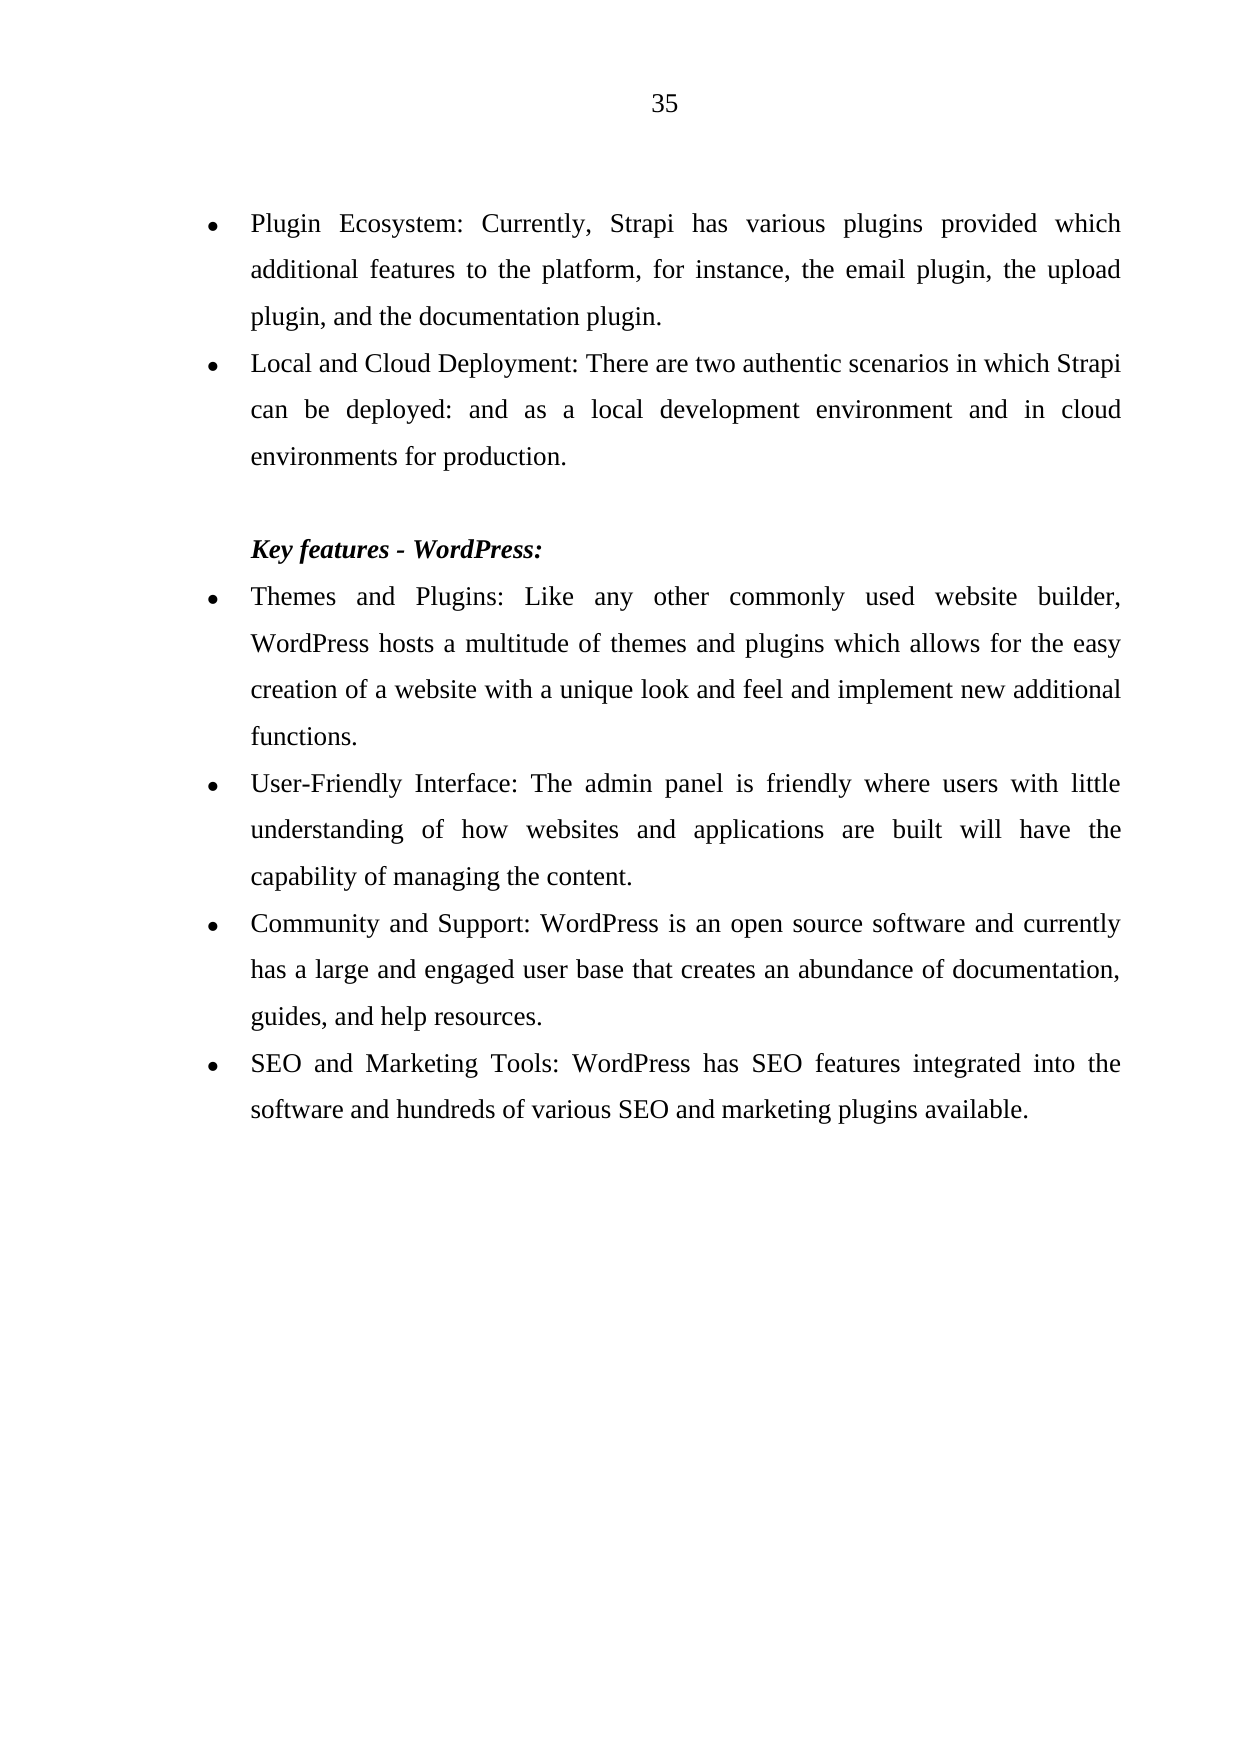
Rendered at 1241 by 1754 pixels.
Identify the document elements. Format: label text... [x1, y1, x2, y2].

list User-Friendly Interface: The admin panel is friendly where users with little understanding of how websites and applications are built will have the capability of managing the content. [207, 767, 1122, 891]
list Community and Support: WordPress is an open source software and currently has a large and engaged user base that creates an abundance of documentation, guides, and help resources. [207, 907, 1122, 1031]
list Themes and Plugins: Like any other commonly used website builder, WordPress hosts a multitude of themes and plugins which allows for the easy creation of a website with a unique look and feel and implement new additional functions. [207, 580, 1122, 751]
list Plugin Ecosystem: Currently, Strapi has various plugins provided which additional features to the platform, for instance, the email plugin, the upload plugin, and the documentation plugin. [207, 207, 1122, 331]
list Key features - WordPress: [207, 533, 1122, 564]
list Local and Cloud Deployment: There are two authentic scenarios in which Strapi can be deployed: and as a local development environment and in cloud environments for production. [207, 347, 1122, 471]
list SEO and Marketing Tools: WordPress has SEO features integrated into the software and hundreds of various SEO and marketing plugins available. [207, 1047, 1122, 1124]
